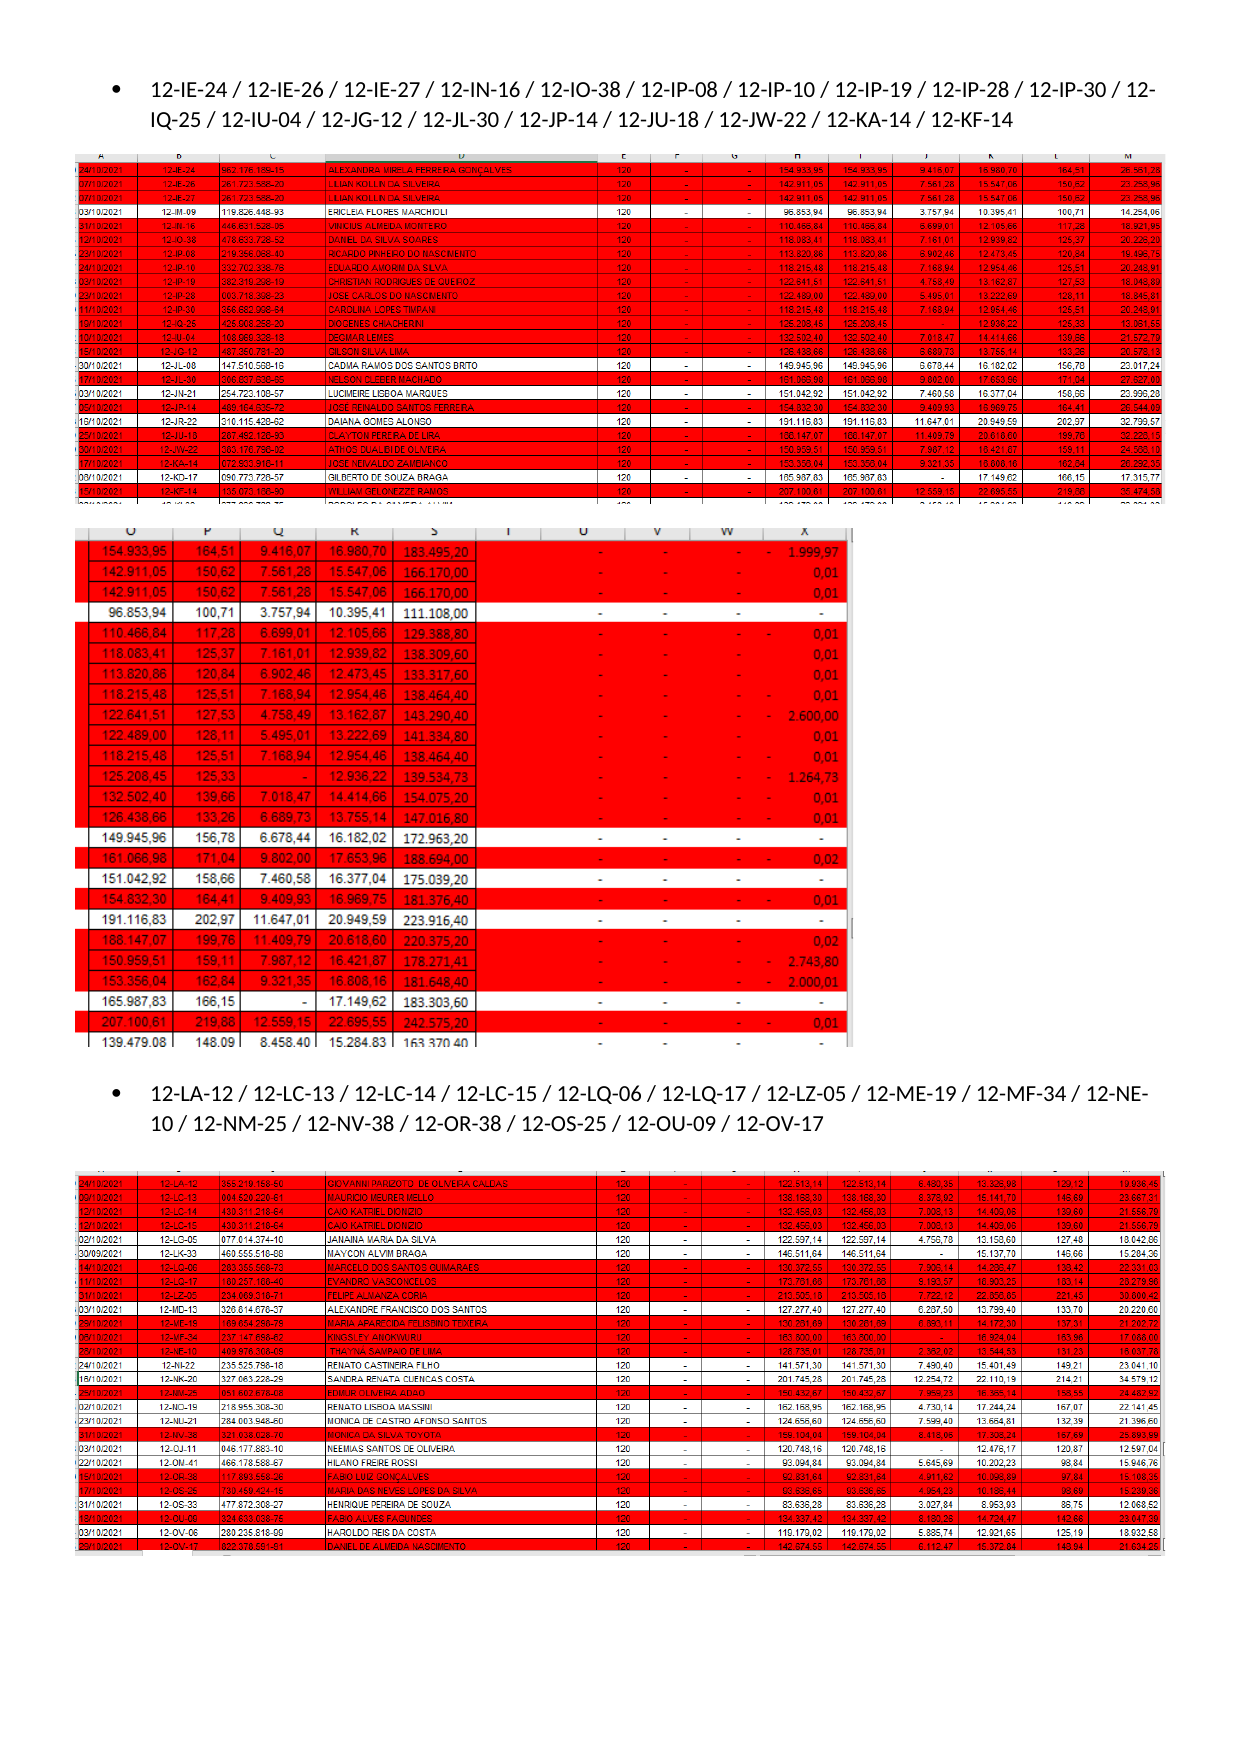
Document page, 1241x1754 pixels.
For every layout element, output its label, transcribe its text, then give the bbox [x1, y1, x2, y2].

picture [75, 1171, 1166, 1556]
list 12-IE-24 / 12-IE-26 / 12-IE-27 / 12-IN-16 / 12-IO-38 / 12-IP-08 / 12-IP-10 / 12-IP-19 / 12-IP-28 / 12-IP-30 / 12-IQ-25 / 12-IU-04 / 12-JG-12 / 12-JL-30 / 12-JP-14 / 12-JU-18 / 12-JW-22 / 12-KA-14 / 12-KF-14 [112, 75, 1165, 133]
picture [75, 154, 1166, 504]
list 12-LA-12 / 12-LC-13 / 12-LC-14 / 12-LC-15 / 12-LQ-06 / 12-LQ-17 / 12-LZ-05 / 12-ME-19 / 12-MF-34 / 12-NE-10 / 12-NM-25 / 12-NV-38 / 12-OR-38 / 12-OS-25 / 12-OU-09 / 12-OV-17 [112, 1079, 1165, 1137]
picture [75, 528, 854, 1047]
